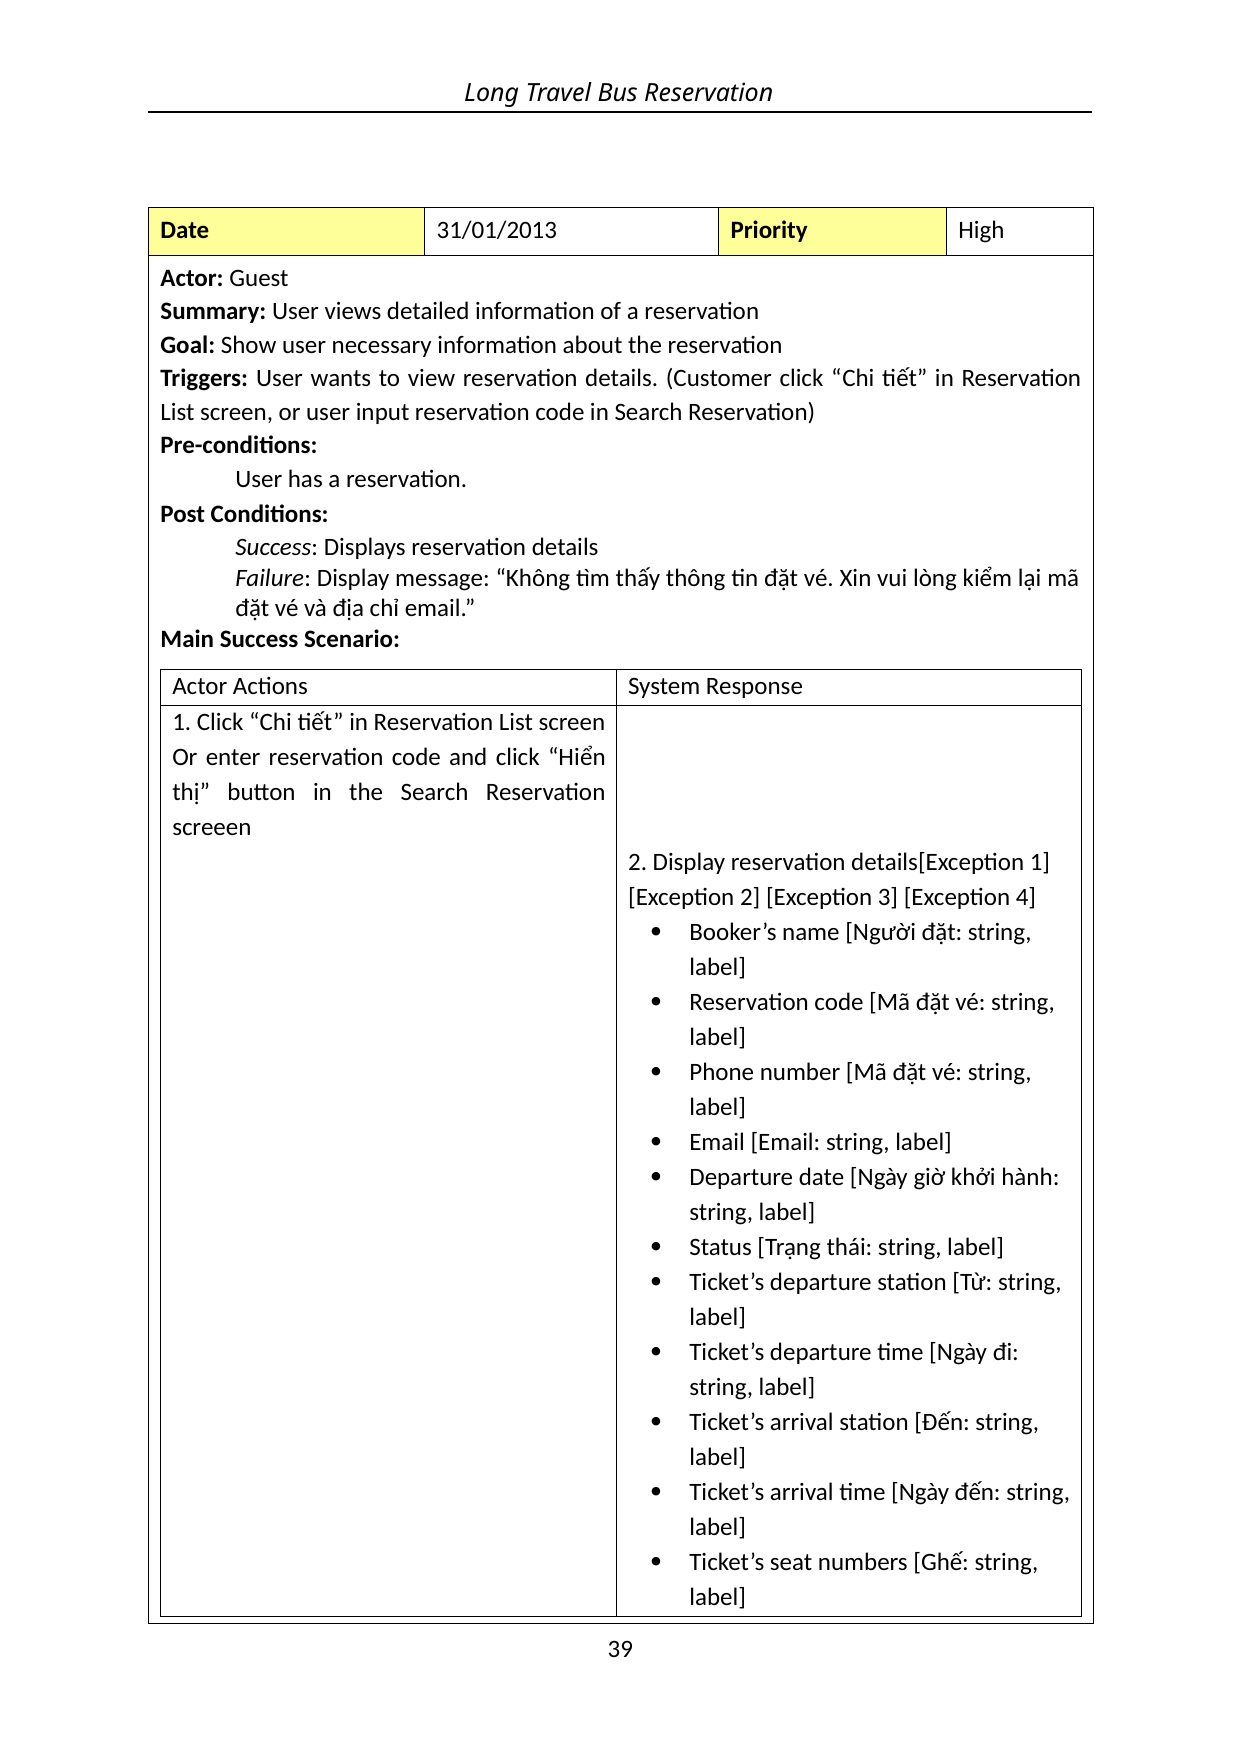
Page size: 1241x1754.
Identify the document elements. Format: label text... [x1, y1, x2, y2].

table_cell High [947, 208, 1093, 255]
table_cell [149, 256, 1093, 1623]
table_cell 31/01/2013 [425, 208, 718, 255]
table_cell Date [149, 208, 424, 255]
table_cell Priority [719, 208, 946, 255]
